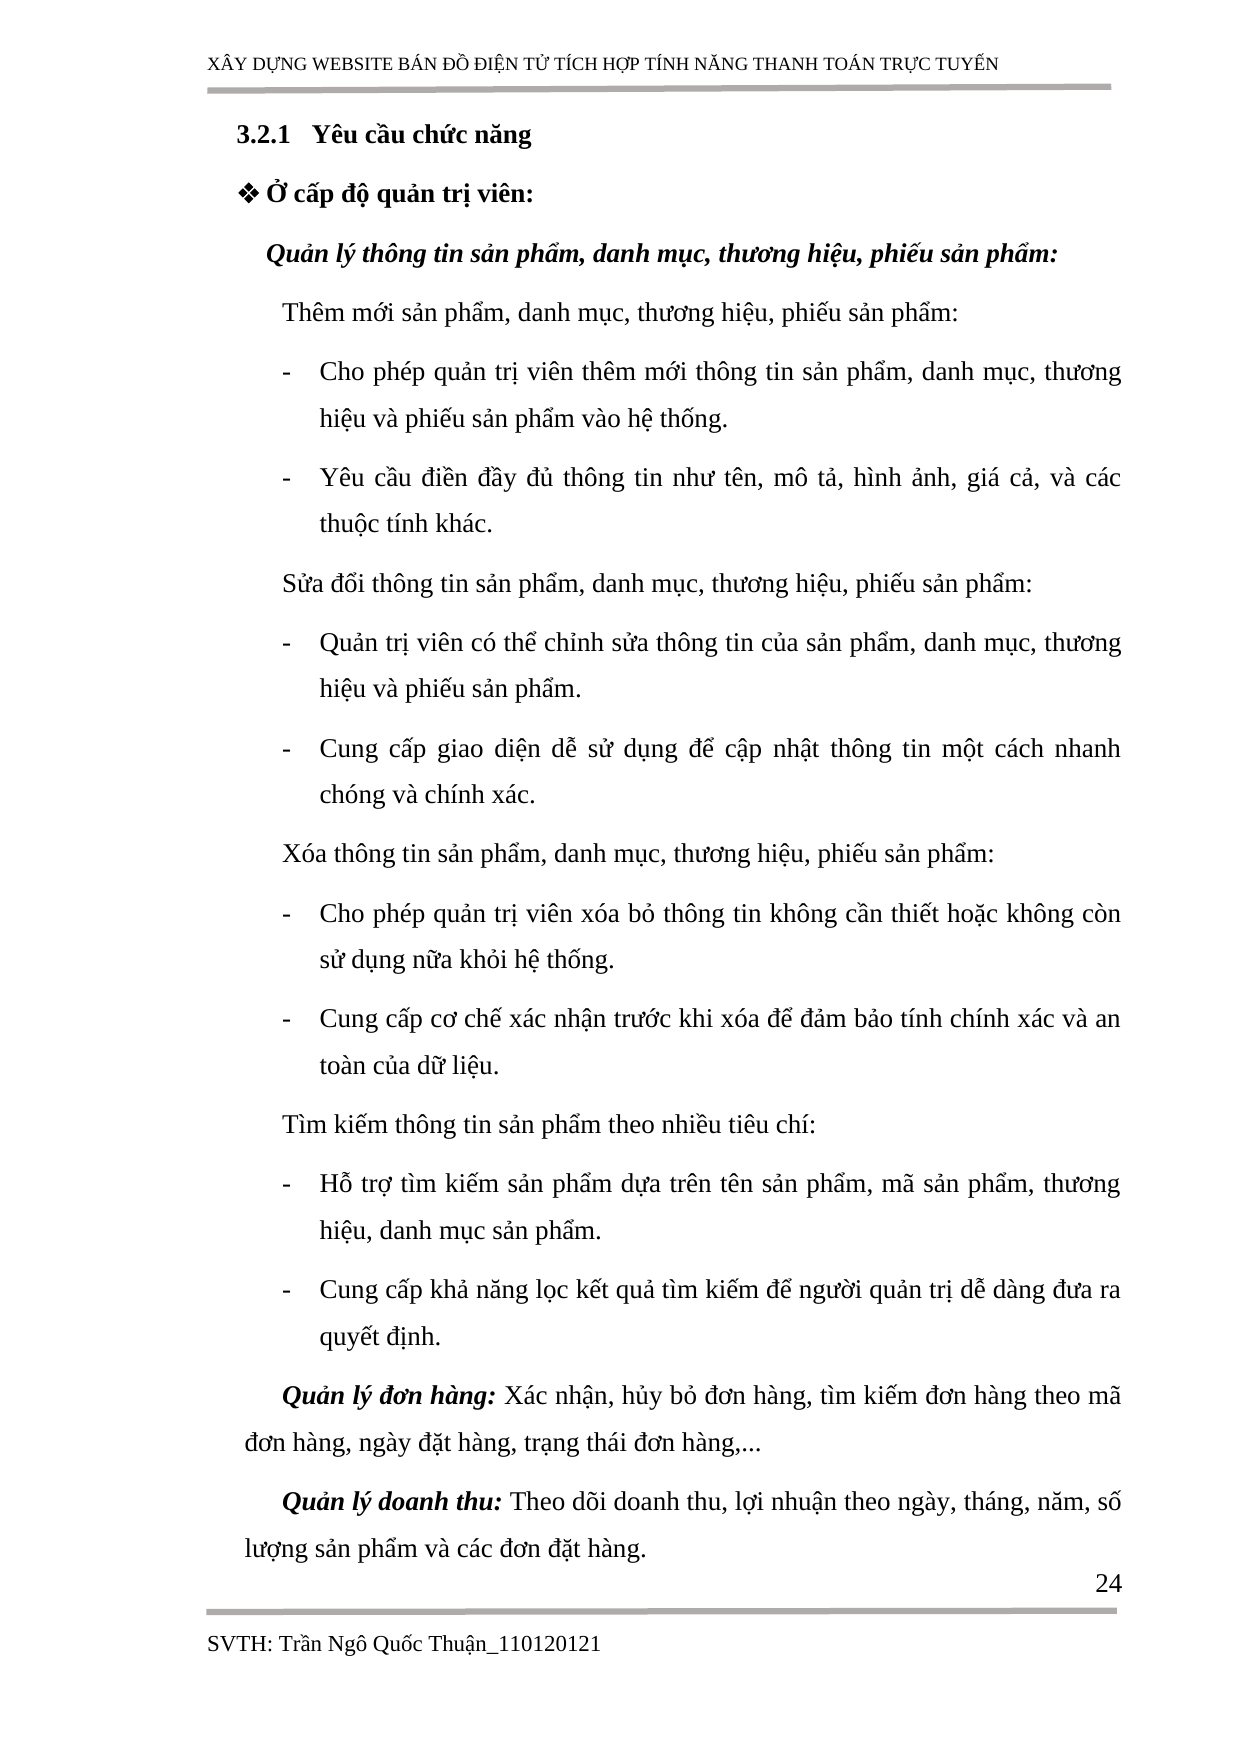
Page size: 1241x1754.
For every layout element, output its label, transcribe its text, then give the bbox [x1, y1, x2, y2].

list Quản trị viên có thể chỉnh sửa thông tin của sản phẩm, danh mục, thương hiệu và phiếu sản phẩm. [282, 626, 1122, 704]
list Cung cấp giao diện dễ sử dụng để cập nhật thông tin một cách nhanh chóng và chính xác. [282, 732, 1122, 809]
subtitle Yêu cầu chức năng [236, 118, 1122, 149]
list Yêu cầu điền đầy đủ thông tin như tên, mô tả, hình ảnh, giá cả, và các thuộc tính khác. [282, 461, 1122, 539]
text Thêm mới sản phẩm, danh mục, thương hiệu, phiếu sản phẩm: [207, 296, 1122, 327]
text Tìm kiếm thông tin sản phẩm theo nhiều tiêu chí: [244, 1108, 1122, 1139]
text Quản lý đơn hàng: Xác nhận, hủy bỏ đơn hàng, tìm kiếm đơn hàng theo mã đơn hàng, ngày đặt hàng, trạng thái đơn hàng,... [244, 1379, 1122, 1457]
list Cho phép quản trị viên xóa bỏ thông tin không cần thiết hoặc không còn sử dụng nữa khỏi hệ thống. [282, 897, 1122, 974]
list Ở cấp độ quản trị viên: [236, 177, 1122, 208]
list Cung cấp khả năng lọc kết quả tìm kiếm để người quản trị dễ dàng đưa ra quyết định. [282, 1273, 1122, 1351]
text Quản lý thông tin sản phẩm, danh mục, thương hiệu, phiếu sản phẩm: [236, 237, 1122, 268]
text Sửa đổi thông tin sản phẩm, danh mục, thương hiệu, phiếu sản phẩm: [244, 567, 1122, 598]
list Cung cấp cơ chế xác nhận trước khi xóa để đảm bảo tính chính xác và an toàn của dữ liệu. [282, 1002, 1122, 1080]
text Quản lý doanh thu: Theo dõi doanh thu, lợi nhuận theo ngày, tháng, năm, số lượng sản phẩm và các đơn đặt hàng. [244, 1485, 1122, 1563]
text Xóa thông tin sản phẩm, danh mục, thương hiệu, phiếu sản phẩm: [244, 837, 1122, 869]
list Hỗ trợ tìm kiếm sản phẩm dựa trên tên sản phẩm, mã sản phẩm, thương hiệu, danh mục sản phẩm. [282, 1167, 1122, 1245]
list Cho phép quản trị viên thêm mới thông tin sản phẩm, danh mục, thương hiệu và phiếu sản phẩm vào hệ thống. [282, 355, 1122, 433]
